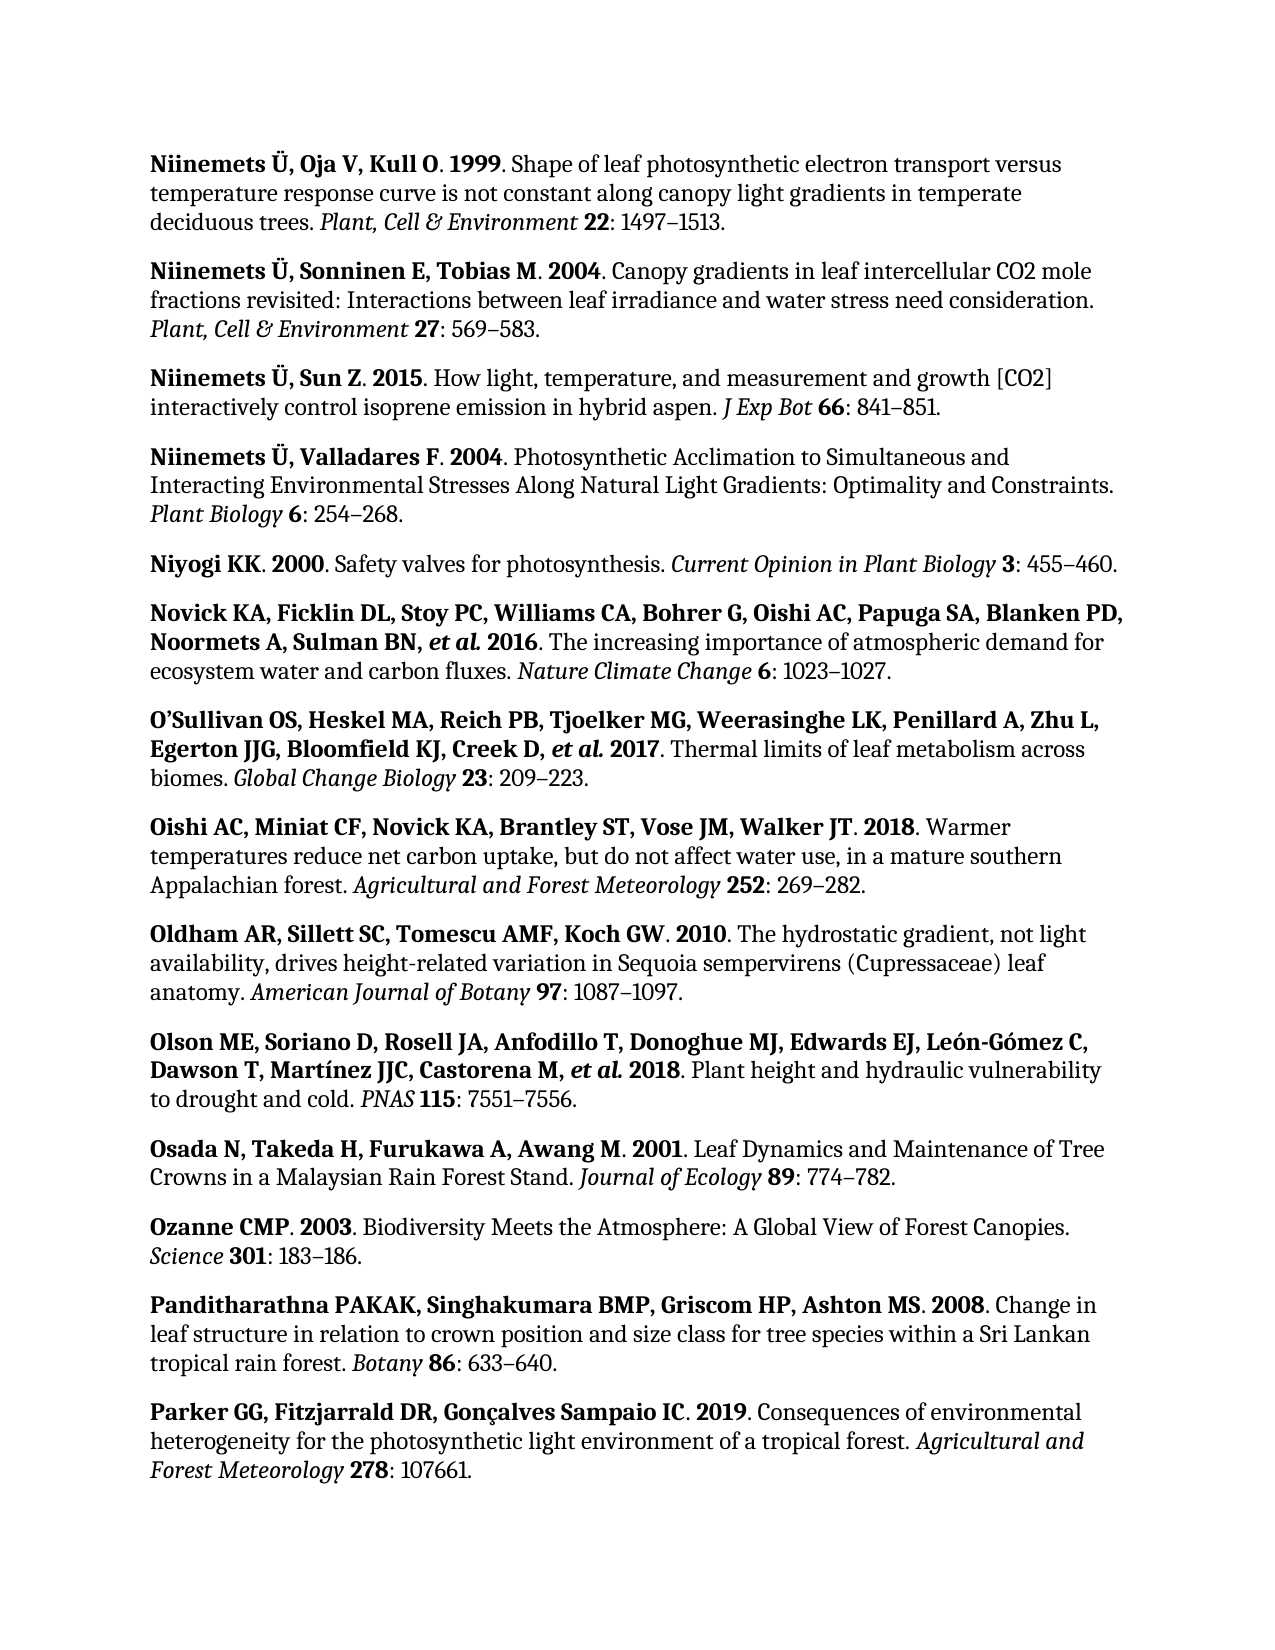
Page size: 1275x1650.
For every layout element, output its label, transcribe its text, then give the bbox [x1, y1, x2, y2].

text Osada N, Takeda H, Furukawa A, Awang M. 2001. Leaf Dynamics and Maintenance of Tree Crowns in a Malaysian Rain Forest Stand. Journal of Ecology 89: 774–782. [150, 1134, 1125, 1192]
text Parker GG, Fitzjarrald DR, Gonçalves Sampaio IC. 2019. Consequences of environmental heterogeneity for the photosynthetic light environment of a tropical forest. Agricultural and Forest Meteorology 278: 107661. [150, 1398, 1125, 1484]
text Niinemets Ü, Valladares F. 2004. Photosynthetic Acclimation to Simultaneous and Interacting Environmental Stresses Along Natural Light Gradients: Optimality and Constraints. Plant Biology 6: 254–268. [150, 442, 1125, 529]
text Oishi AC, Miniat CF, Novick KA, Brantley ST, Vose JM, Walker JT. 2018. Warmer temperatures reduce net carbon uptake, but do not affect water use, in a mature southern Appalachian forest. Agricultural and Forest Meteorology 252: 269–282. [150, 813, 1125, 899]
text Novick KA, Ficklin DL, Stoy PC, Williams CA, Bohrer G, Oishi AC, Papuga SA, Blanken PD, Noormets A, Sulman BN, et al. 2016. The increasing importance of atmospheric demand for ecosystem water and carbon fluxes. Nature Climate Change 6: 1023–1027. [150, 599, 1125, 685]
text O’Sullivan OS, Heskel MA, Reich PB, Tjoelker MG, Weerasinghe LK, Penillard A, Zhu L, Egerton JJG, Bloomfield KJ, Creek D, et al. 2017. Thermal limits of leaf metabolism across biomes. Global Change Biology 23: 209–223. [150, 706, 1125, 792]
text Niyogi KK. 2000. Safety valves for photosynthesis. Current Opinion in Plant Biology 3: 455–460. [150, 549, 1125, 578]
text Niinemets Ü, Sun Z. 2015. How light, temperature, and measurement and growth [CO2] interactively control isoprene emission in hybrid aspen. J Exp Bot 66: 841–851. [150, 364, 1125, 422]
text Panditharathna PAKAK, Singhakumara BMP, Griscom HP, Ashton MS. 2008. Change in leaf structure in relation to crown position and size class for tree species within a Sri Lankan tropical rain forest. Botany 86: 633–640. [150, 1291, 1125, 1377]
text Olson ME, Soriano D, Rosell JA, Anfodillo T, Donoghue MJ, Edwards EJ, León-Gómez C, Dawson T, Martínez JJC, Castorena M, et al. 2018. Plant height and hydraulic vulnerability to drought and cold. PNAS 115: 7551–7556. [150, 1027, 1125, 1114]
text Ozanne CMP. 2003. Biodiversity Meets the Atmosphere: A Global View of Forest Canopies. Science 301: 183–186. [150, 1213, 1125, 1270]
text Oldham AR, Sillett SC, Tomescu AMF, Koch GW. 2010. The hydrostatic gradient, not light availability, drives height-related variation in Sequoia sempervirens (Cupressaceae) leaf anatomy. American Journal of Botany 97: 1087–1097. [150, 920, 1125, 1007]
text Niinemets Ü, Sonninen E, Tobias M. 2004. Canopy gradients in leaf intercellular CO2 mole fractions revisited: Interactions between leaf irradiance and water stress need consideration. Plant, Cell & Environment 27: 569–583. [150, 257, 1125, 343]
text Niinemets Ü, Oja V, Kull O. 1999. Shape of leaf photosynthetic electron transport versus temperature response curve is not constant along canopy light gradients in temperate deciduous trees. Plant, Cell & Environment 22: 1497–1513. [150, 150, 1125, 236]
